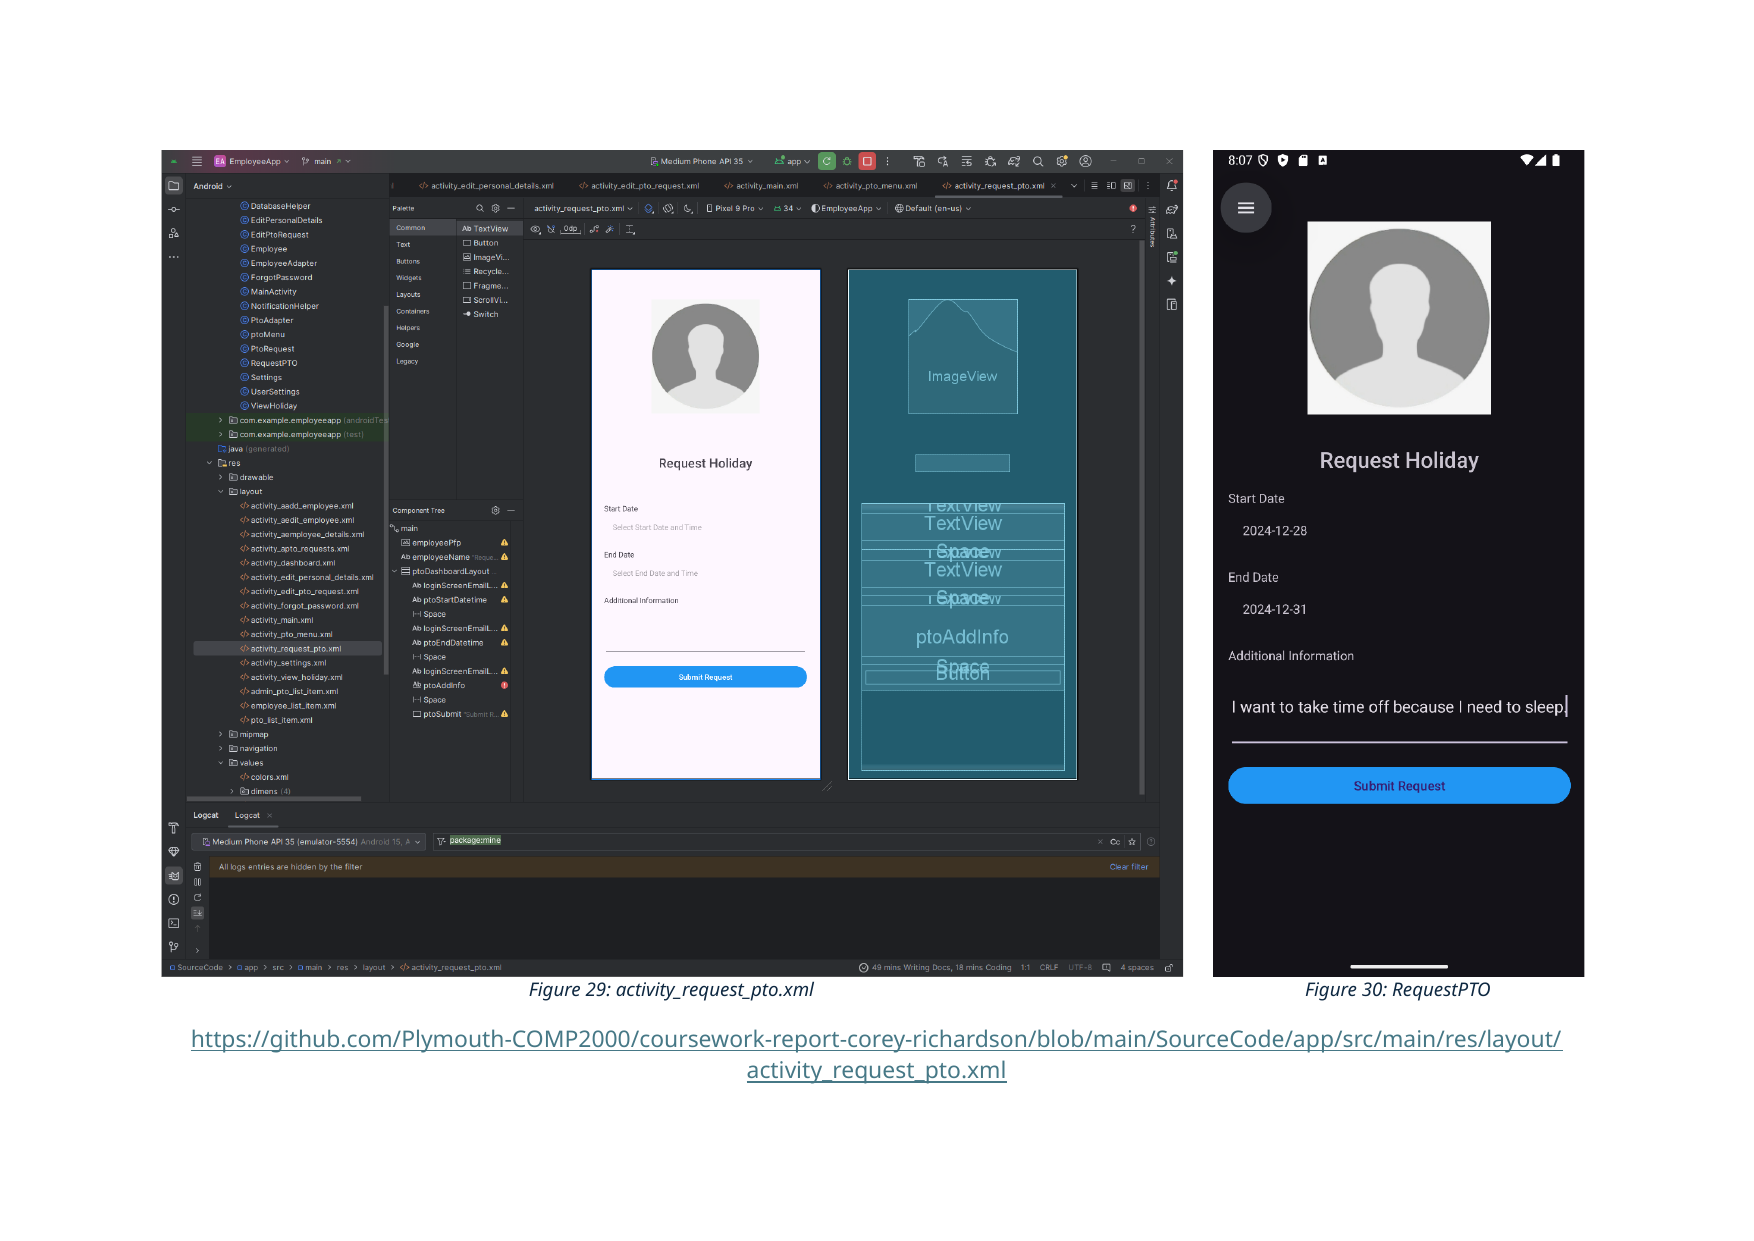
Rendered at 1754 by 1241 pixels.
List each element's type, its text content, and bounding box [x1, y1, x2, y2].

picture [161, 150, 1184, 977]
table_cell Figure 29: activity_request_pto.xml [150, 150, 1194, 1023]
table_cell https://github.com/Plymouth-COMP2000/coursework-report-corey-richardson/blob/main/SourceCode/app/src/main/res/layout/activity_request_pto.xml [150, 1023, 1603, 1086]
picture [1213, 150, 1585, 977]
table_cell Figure 30: RequestPTO [1195, 150, 1603, 1023]
